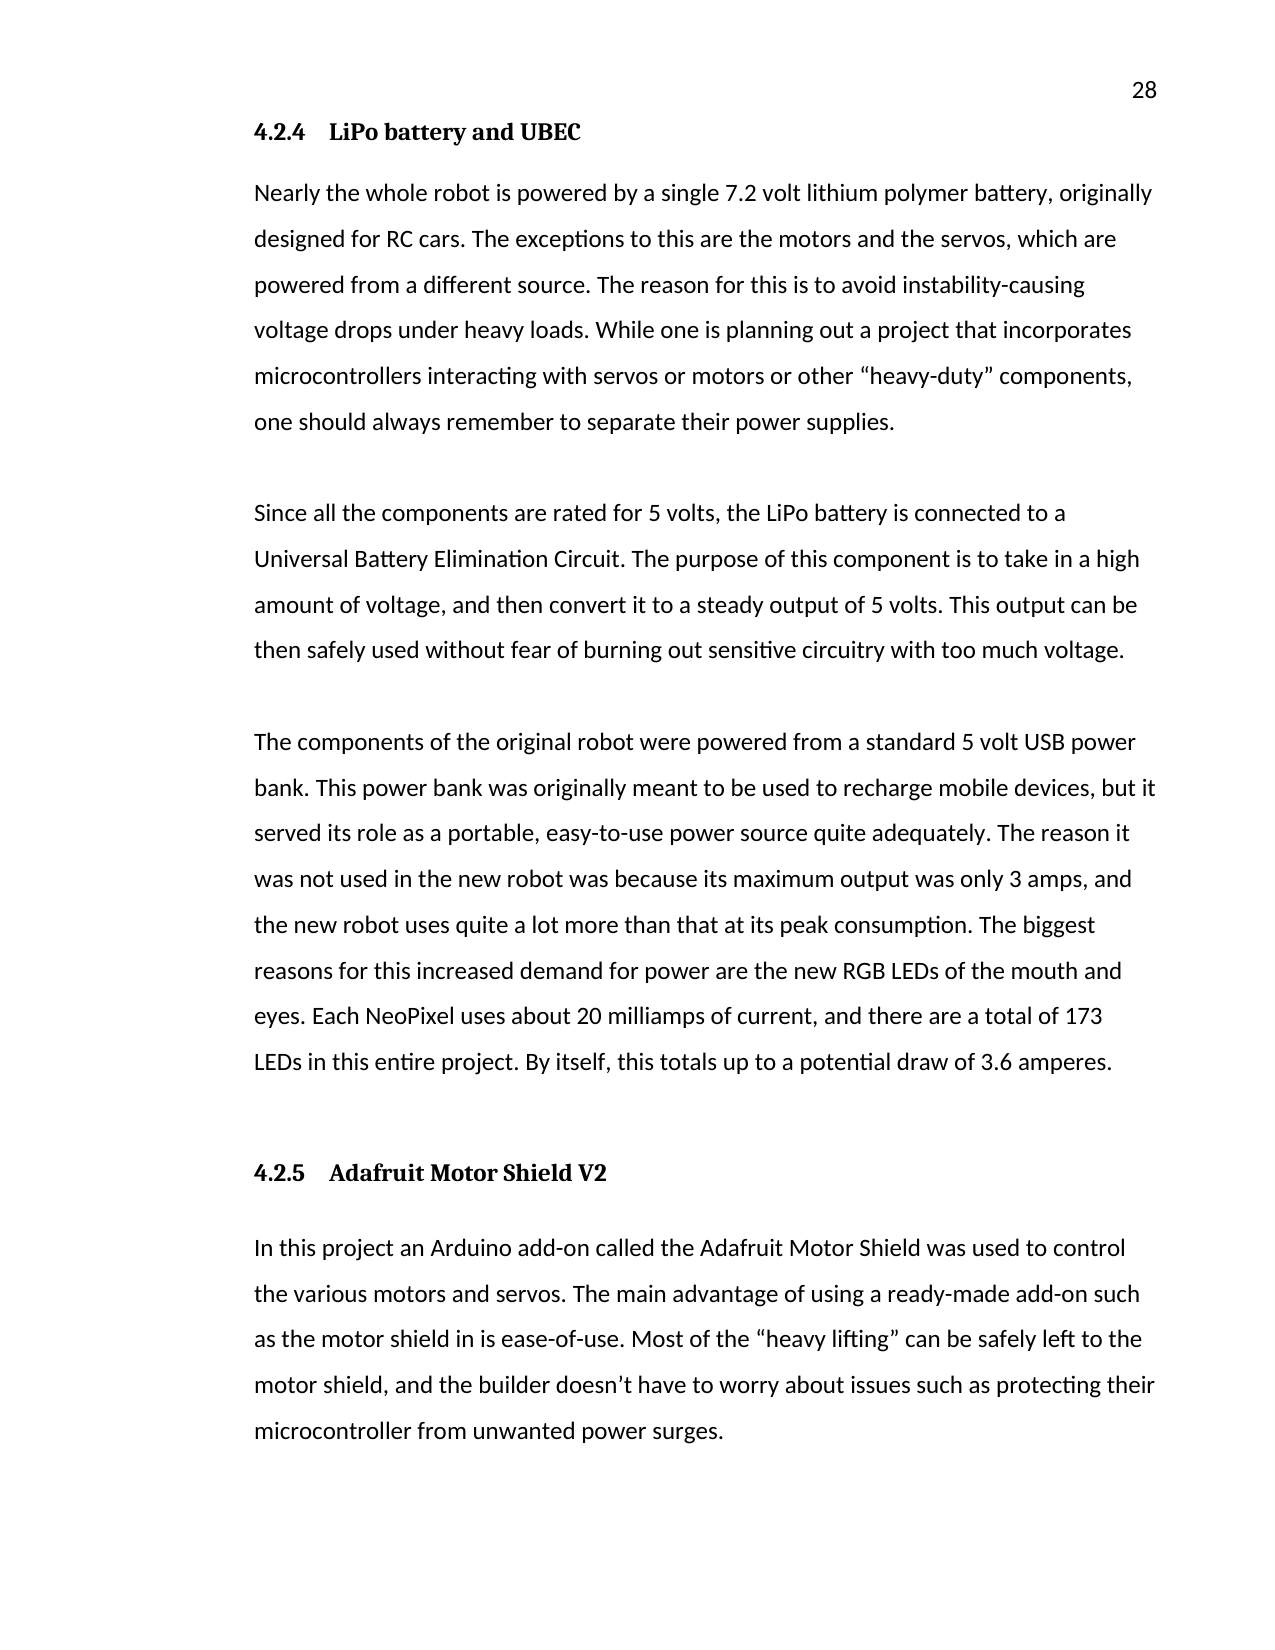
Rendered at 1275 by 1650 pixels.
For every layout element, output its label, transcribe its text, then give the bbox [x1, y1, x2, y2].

text In this project an Arduino add-on called the Adafruit Motor Shield was used to control the various motors and servos. The main advantage of using a ready-made add-on such as the motor shield in is ease-of-use. Most of the “heavy lifting” can be safely left to the motor shield, and the builder doesn’t have to worry about issues such as protecting their microcontroller from unwanted power surges. [254, 1232, 1157, 1446]
text Since all the components are rated for 5 volts, the LiPo battery is connected to a Universal Battery Elimination Circuit. The purpose of this component is to take in a high amount of voltage, and then convert it to a steady output of 5 volts. This output can be then safely used without fear of burning out sensitive circuitry with too much voltage. [254, 497, 1157, 665]
text Nearly the whole robot is powered by a single 7.2 volt lithium polymer battery, originally designed for RC cars. The exceptions to this are the motors and the servos, which are powered from a different source. The reason for this is to avoid instability-causing voltage drops under heavy loads. While one is planning out a project that incorporates microcontrollers interacting with servos or motors or other “heavy-duty” components, one should always remember to separate their power supplies. [254, 177, 1157, 437]
subtitle LiPo battery and UBEC [254, 118, 1157, 147]
text The components of the original robot were powered from a standard 5 volt USB power bank. This power bank was originally meant to be used to recharge mobile devices, but it served its role as a portable, easy-to-use power source quite adequately. The reason it was not used in the new robot was because its maximum output was only 3 amps, and the new robot uses quite a lot more than that at its peak consumption. The biggest reasons for this increased demand for power are the new RGB LEDs of the mouth and eyes. Each NeoPixel uses about 20 milliamps of current, and there are a total of 173 LEDs in this entire project. By itself, this totals up to a potential draw of 3.6 amperes. [254, 726, 1157, 1077]
subtitle Adafruit Motor Shield V2 [254, 1158, 1157, 1187]
